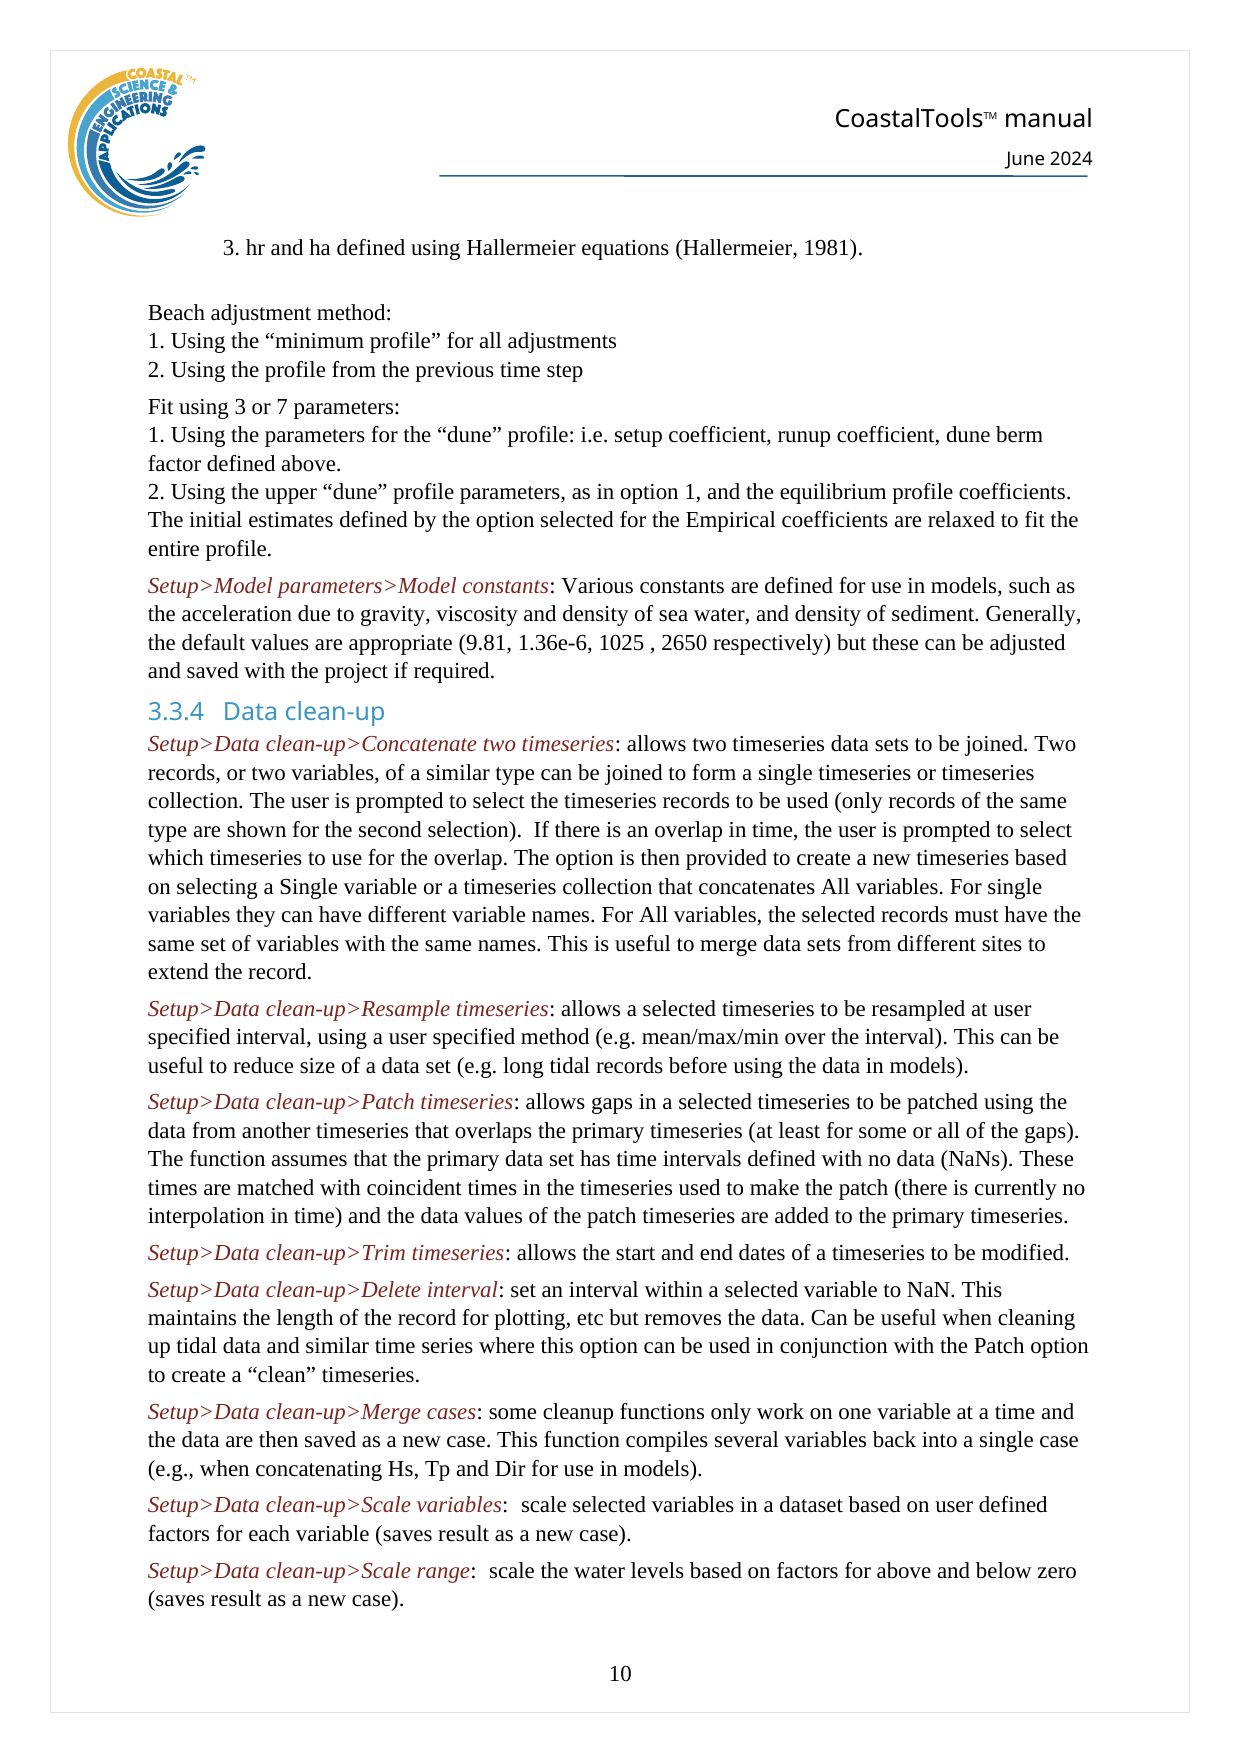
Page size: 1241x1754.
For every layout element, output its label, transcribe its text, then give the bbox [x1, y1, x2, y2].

text 1. Using the “minimum profile” for all adjustments [148, 327, 1093, 354]
text Setup>Data clean-up>Concatenate two timeseries: allows two timeseries data sets to be joined. Two records, or two variables, of a similar type can be joined to form a single timeseries or timeseries collection. The user is prompted to select the timeseries records to be used (only records of the same type are shown for the second selection). If there is an overlap in time, the user is prompted to select which timeseries to use for the overlap. The option is then provided to create a new timeseries based on selecting a Single variable or a timeseries collection that concatenates All variables. For single variables they can have different variable names. For All variables, the selected records must have the same set of variables with the same names. This is useful to merge data sets from different sites to extend the record. [148, 731, 1093, 984]
text Setup>Data clean-up>Delete interval: set an interval within a selected variable to NaN. This maintains the length of the record for plotting, etc but removes the data. Can be useful when cleaning up tidal data and similar time series where this option can be used in conjunction with the Patch option to create a “clean” timeseries. [148, 1276, 1093, 1387]
list 3. hr and ha defined using Hallermeier equations (Hallermeier, 1981). [223, 234, 1093, 260]
text 2. Using the profile from the previous time step [148, 356, 1093, 382]
text Setup>Data clean-up>Resample timeseries: allows a selected timeseries to be resampled at user specified interval, using a user specified method (e.g. mean/max/min over the interval). This can be useful to reduce size of a data set (e.g. long tidal records before using the data in models). [148, 995, 1093, 1078]
text Setup>Model parameters>Model constants: Various constants are defined for use in models, such as the acceleration due to gravity, viscosity and density of sea water, and density of sediment. Generally, the default values are appropriate (9.81, 1.36e-6, 1025 , 2650 respectively) but these can be adjusted and saved with the project if required. [148, 572, 1093, 683]
text Setup>Data clean-up>Merge cases: some cleanup functions only work on one variable at a time and the data are then saved as a new case. This function compiles several variables back into a single case (e.g., when concatenating Hs, Tp and Dir for use in models). [148, 1398, 1093, 1481]
subtitle Data clean-up [148, 694, 1093, 728]
text 2. Using the upper “dune” profile parameters, as in option 1, and the equilibrium profile coefficients. The initial estimates defined by the option selected for the Empirical coefficients are relaxed to fit the entire profile. [148, 478, 1093, 561]
text Setup>Data clean-up>Trim timeseries: allows the start and end dates of a timeseries to be modified. [148, 1239, 1093, 1265]
text Setup>Data clean-up>Patch timeseries: allows gaps in a selected timeseries to be patched using the data from another timeseries that overlaps the primary timeseries (at least for some or all of the gaps). The function assumes that the primary data set has time intervals defined with no data (NaNs). These times are matched with coincident times in the timeseries used to make the patch (there is currently no interpolation in time) and the data values of the patch timeseries are added to the primary timeseries. [148, 1088, 1093, 1228]
text Fit using 3 or 7 parameters: [148, 393, 1093, 419]
text Setup>Data clean-up>Scale range: scale the water levels based on factors for above and below zero (saves result as a new case). [148, 1557, 1093, 1611]
text Beach adjustment method: [148, 299, 1093, 325]
text Setup>Data clean-up>Scale variables: scale selected variables in a dataset based on user defined factors for each variable (saves result as a new case). [148, 1491, 1093, 1546]
text 1. Using the parameters for the “dune” profile: i.e. setup coefficient, runup coefficient, dune berm factor defined above. [148, 421, 1093, 476]
